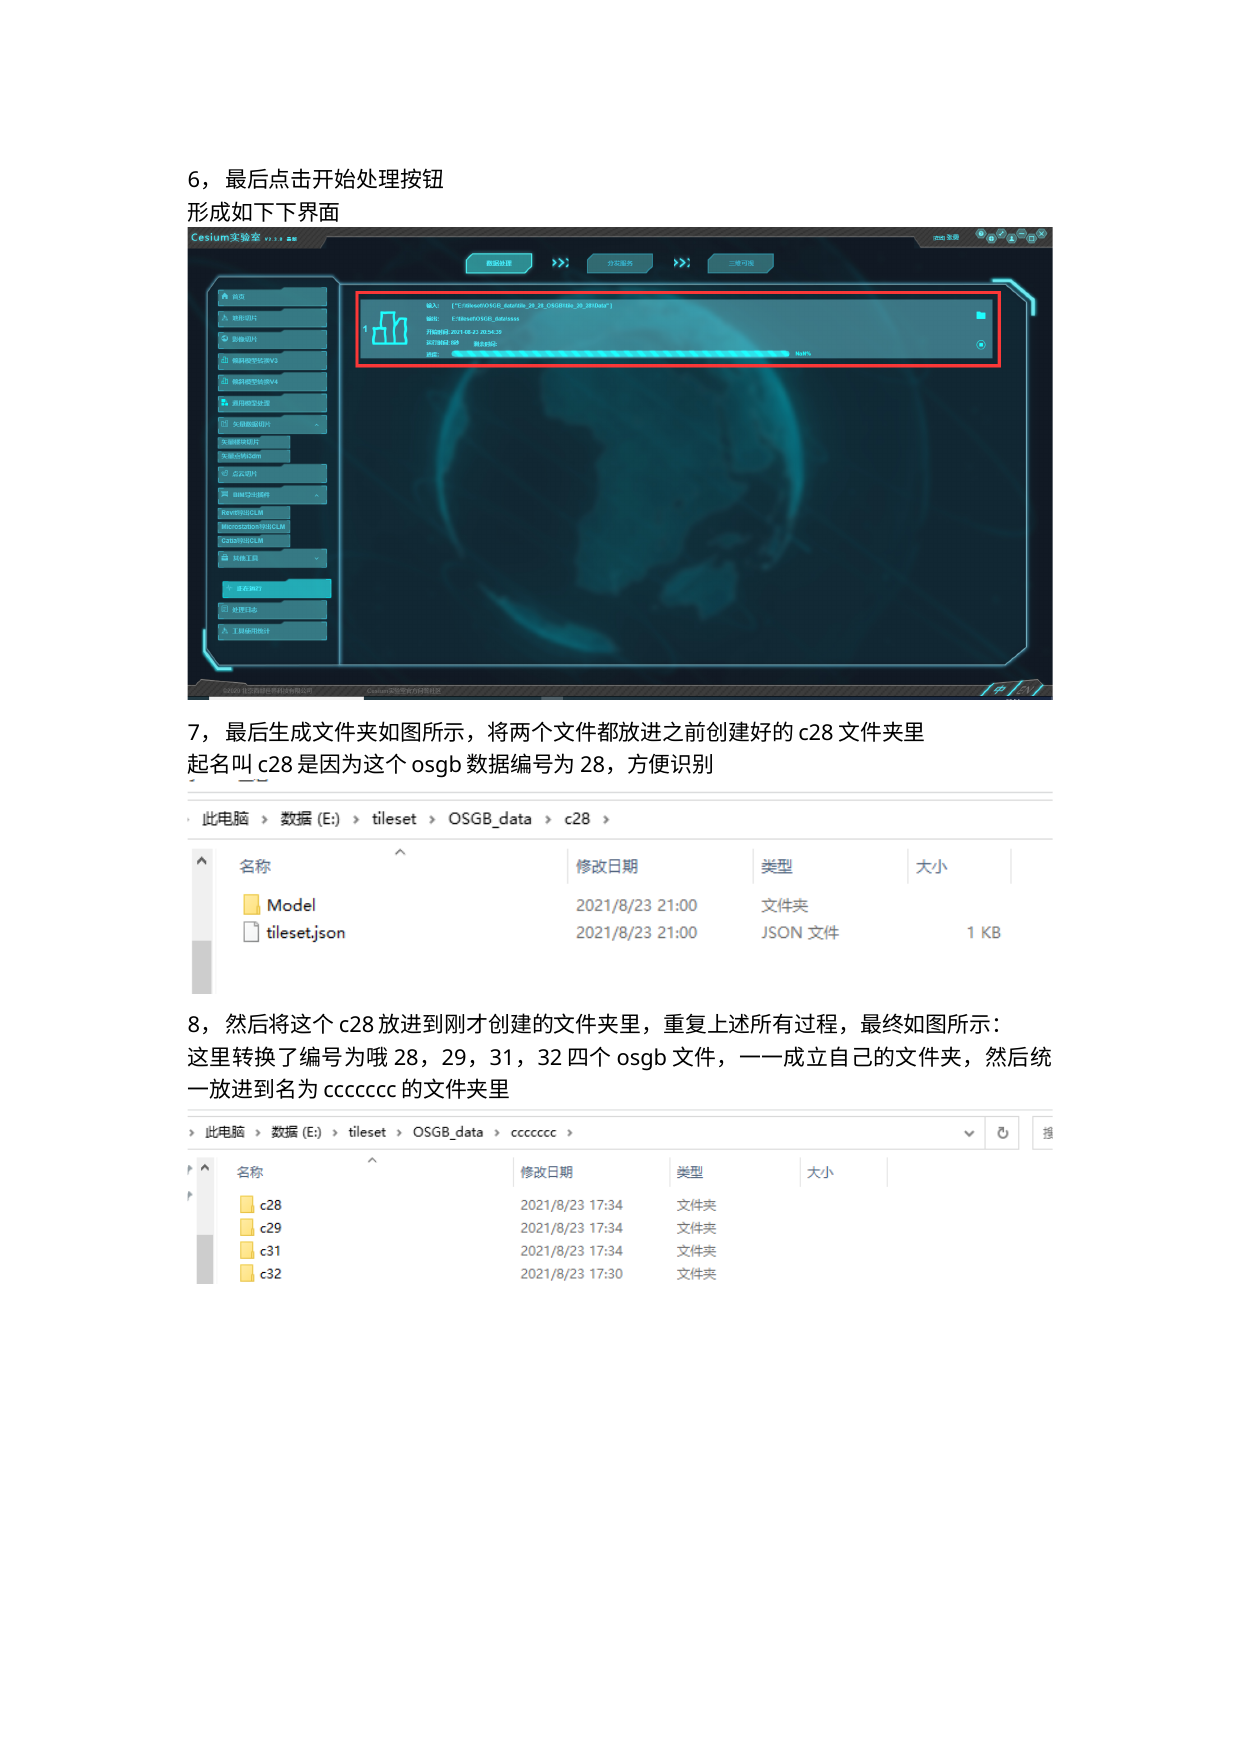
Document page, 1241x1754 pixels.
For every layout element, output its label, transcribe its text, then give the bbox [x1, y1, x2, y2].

text 这里转换了编号为哦28，29，31，32四个osgb文件，一一成立自己的文件夹，然后统一放进到名为ccccccc的文件夹里 [187, 1039, 1053, 1104]
picture [187, 1104, 1053, 1284]
list 然后将这个c28放进到刚才创建的文件夹里，重复上述所有过程，最终如图所示： [187, 1007, 1053, 1039]
list 最后点击开始处理按钮 [187, 162, 1053, 194]
text 起名叫c28是因为这个osgb数据编号为28，方便识别 [187, 747, 1053, 779]
picture [187, 227, 1053, 700]
picture [187, 779, 1053, 994]
list 最后生成文件夹如图所示，将两个文件都放进之前创建好的c28文件夹里 [187, 714, 1053, 747]
text 形成如下下界面 [187, 194, 1053, 227]
